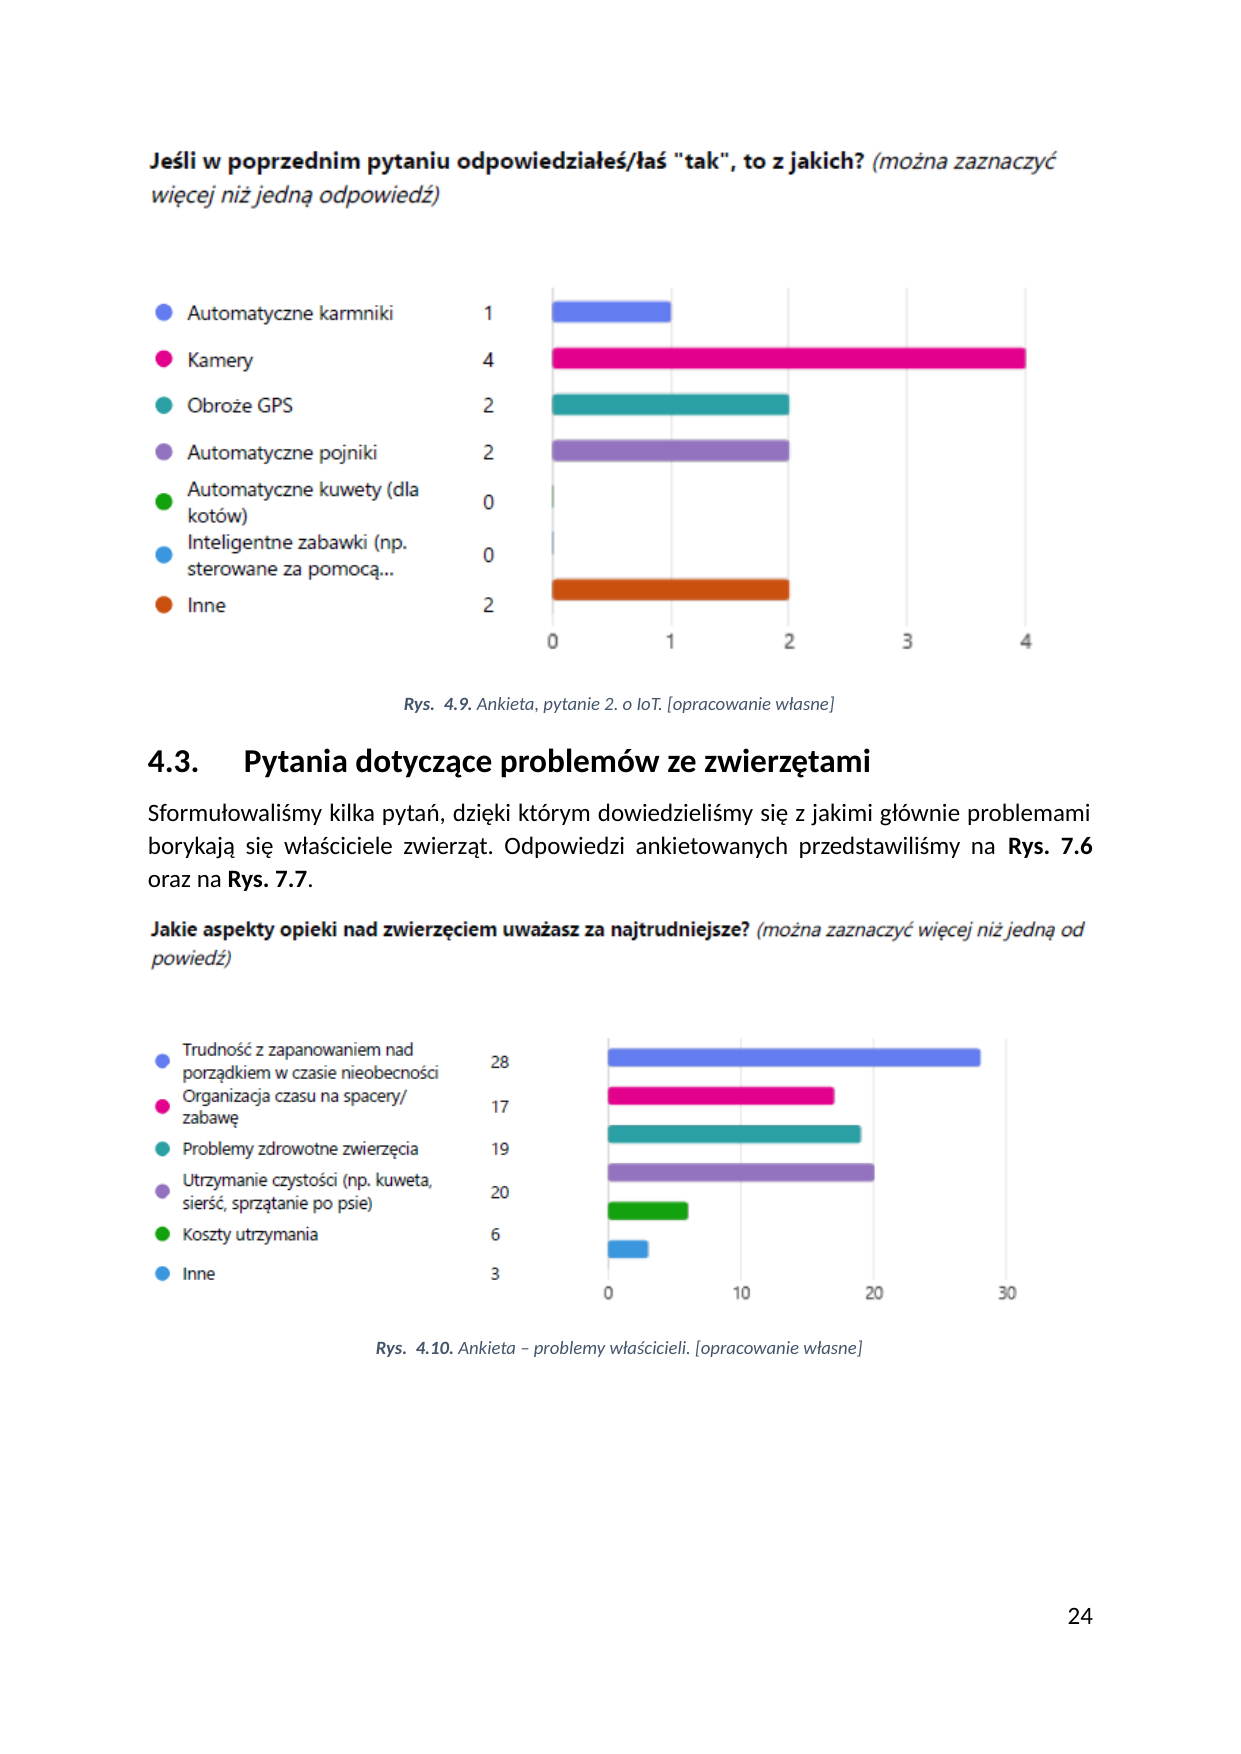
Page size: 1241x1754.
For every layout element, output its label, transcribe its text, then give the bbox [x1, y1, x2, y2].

text Sformułowaliśmy kilka pytań, dzięki którym dowiedzieliśmy się z jakimi głównie problemami borykają się właściciele zwierząt. Odpowiedzi ankietowanych przedstawiliśmy na Rys. 7.6 oraz na Rys. 7.7. [148, 797, 1093, 893]
picture [147, 147, 1093, 674]
subtitle Pytania dotyczące problemów ze zwierzętami [148, 741, 1093, 781]
picture [147, 912, 1093, 1318]
